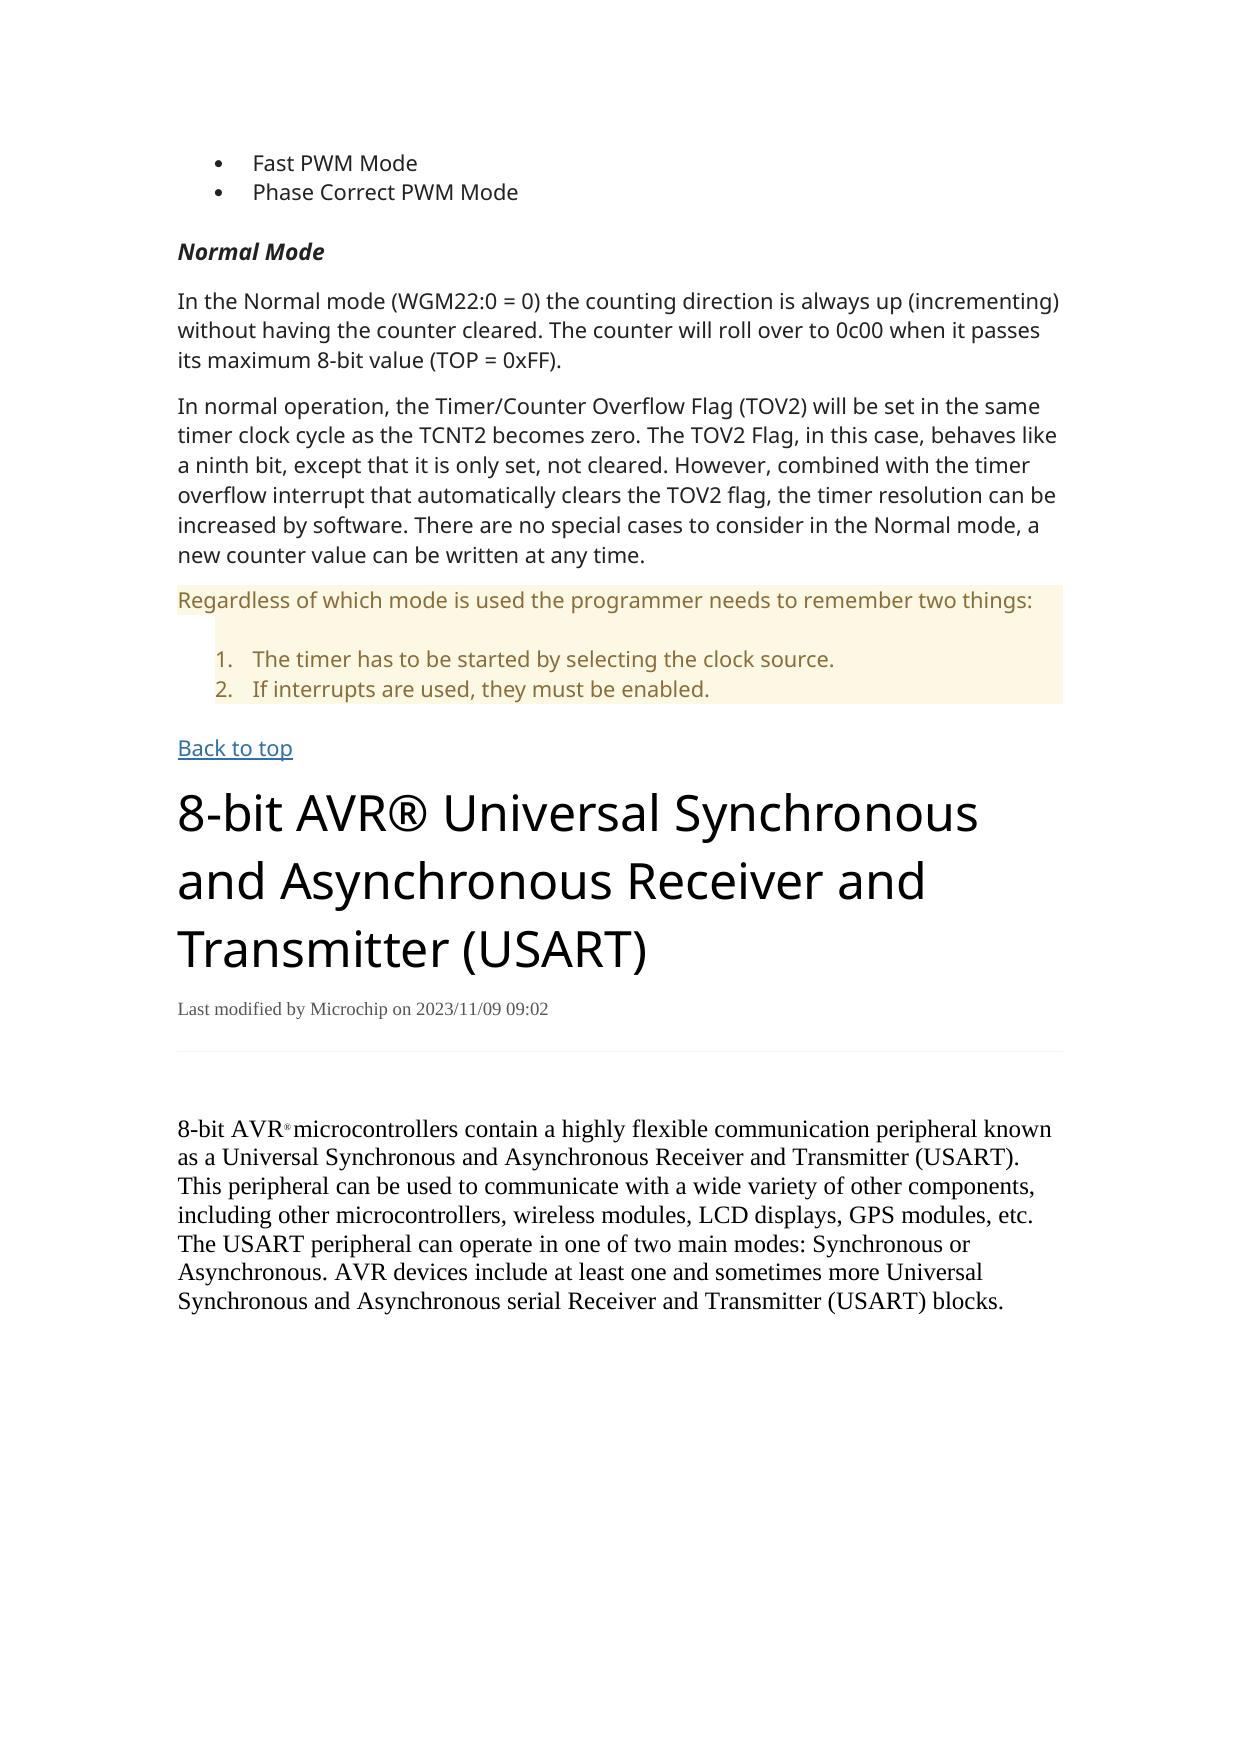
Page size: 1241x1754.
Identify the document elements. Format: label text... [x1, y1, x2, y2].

text In normal operation, the Timer/Counter Overflow Flag (TOV2) will be set in the same timer clock cycle as the TCNT2 becomes zero. The TOV2 Flag, in this case, behaves like a ninth bit, except that it is only set, not cleared. However, combined with the timer overflow interrupt that automatically clears the TOV2 flag, the timer resolution can be increased by software. There are no special cases to consider in the Normal mode, a new counter value can be written at any time. [177, 391, 1063, 569]
text Back to top [177, 733, 1063, 763]
list Phase Correct PWM Mode [215, 177, 1063, 207]
text In the Normal mode (WGM22:0 = 0) the counting direction is always up (incrementing) without having the counter cleared. The counter will roll over to 0c00 when it passes its maximum 8-bit value (TOP = 0xFF). [177, 286, 1063, 375]
text 8-bit AVR® microcontrollers contain a highly flexible communication peripheral known as a Universal Synchronous and Asynchronous Receiver and Transmitter (USART). This peripheral can be used to communicate with a wide variety of other components, including other microcontrollers, wireless modules, LCD displays, GPS modules, etc. The USART peripheral can operate in one of two main modes: Synchronous or Asynchronous. AVR devices include at least one and sometimes more Universal Synchronous and Asynchronous serial Receiver and Transmitter (USART) blocks. [177, 1114, 1063, 1315]
subtitle Normal Mode [177, 236, 1063, 268]
list Fast PWM Mode [215, 148, 1063, 177]
text Regardless of which mode is used the programmer needs to remember two things: [177, 585, 1063, 615]
list The timer has to be started by selecting the clock source. [215, 644, 1063, 674]
text Last modified by Microchip on 2023/11/09 09:02 [177, 998, 1063, 1020]
text 8-bit AVR® Universal Synchronous and Asynchronous Receiver and Transmitter (USART) [177, 778, 1063, 983]
list If interrupts are used, they must be enabled. [215, 674, 1063, 704]
